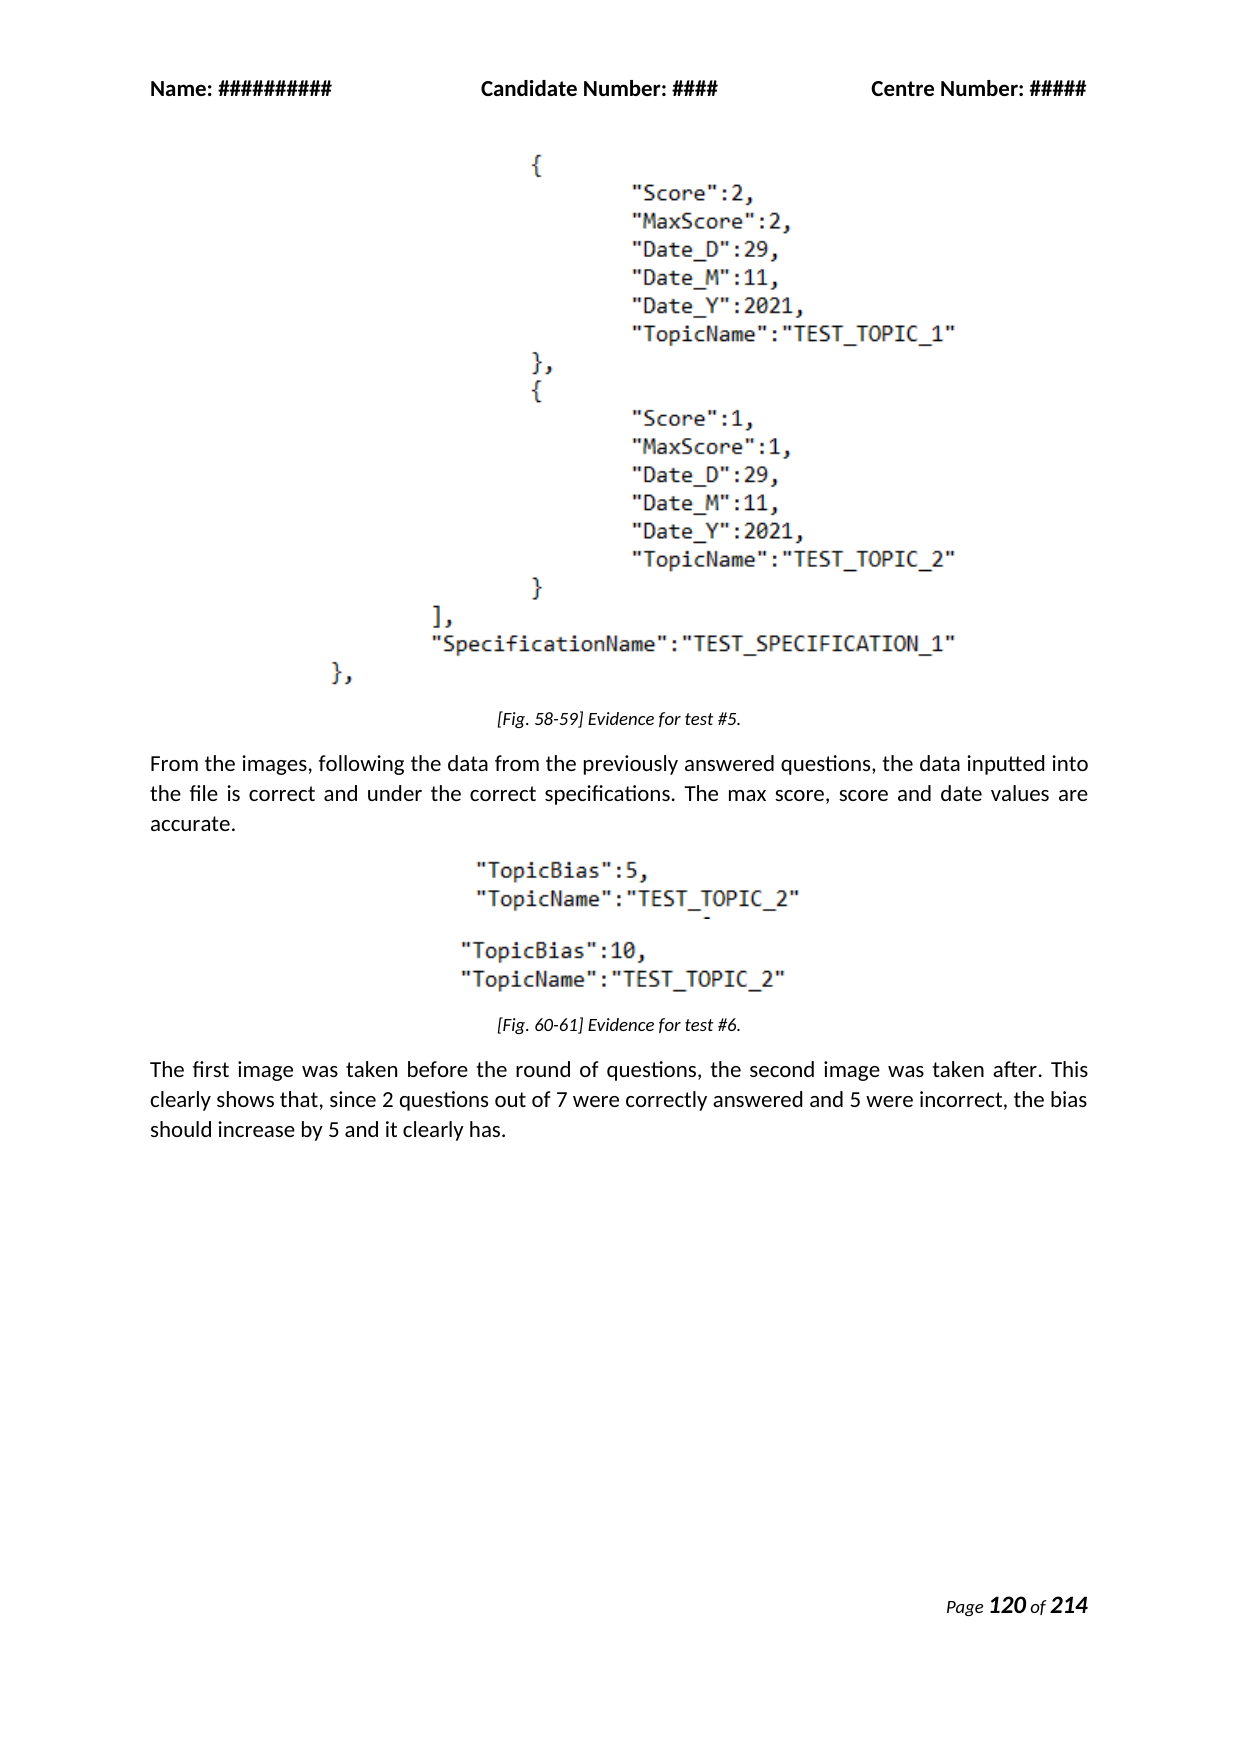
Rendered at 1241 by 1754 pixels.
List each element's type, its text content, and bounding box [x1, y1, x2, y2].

text [Fig. 58-59] Evidence for test #5. [150, 707, 1090, 730]
picture [449, 937, 791, 995]
picture [408, 856, 832, 919]
text [Fig. 60-61] Evidence for test #6. [150, 1013, 1090, 1036]
text The first image was taken before the round of questions, the second image was taken after. This clearly shows that, since 2 questions out of 7 were correctly answered and 5 were incorrect, the bias should increase by 5 and it clearly has. [150, 1055, 1090, 1143]
text From the images, following the data from the previously answered questions, the data inputted into the file is correct and under the correct specifications. The max score, score and date values are accurate. [150, 749, 1090, 837]
picture [224, 150, 1016, 689]
